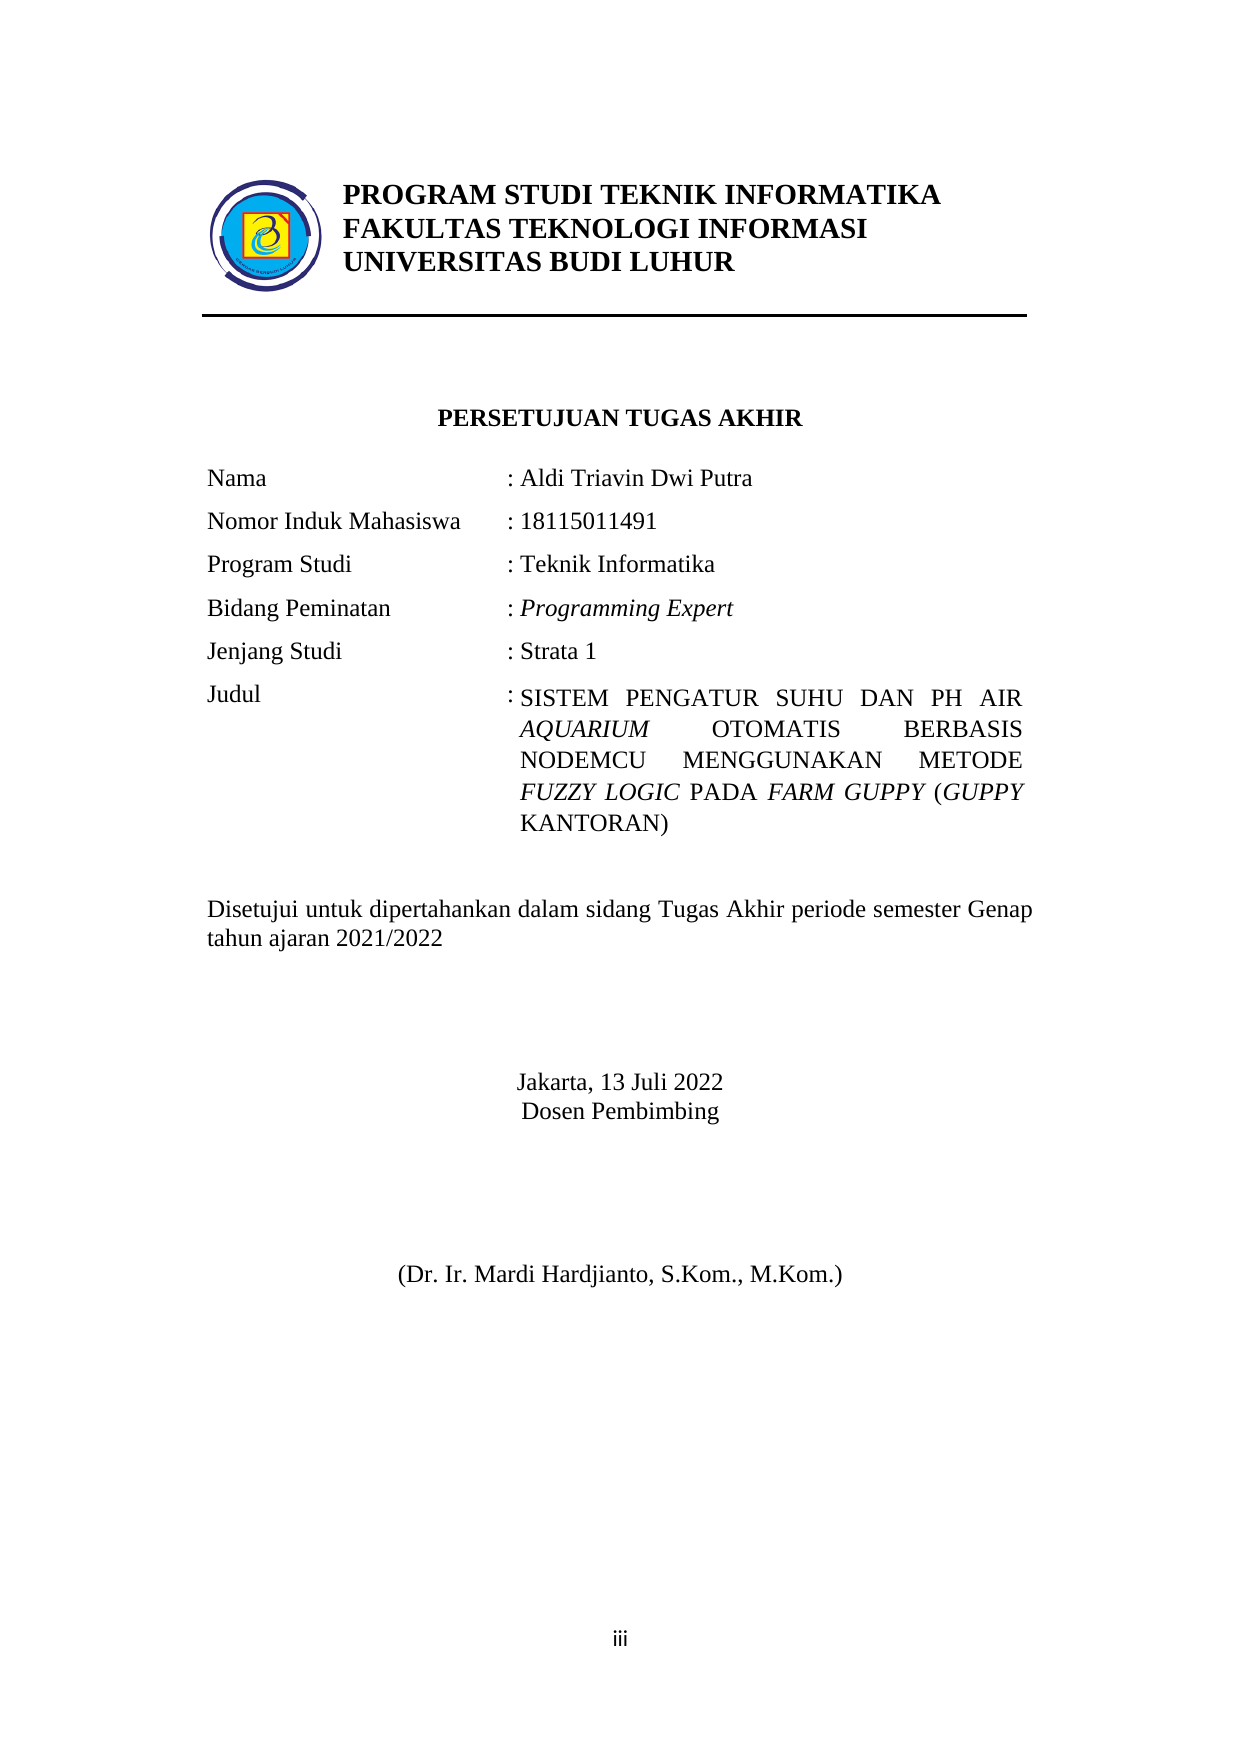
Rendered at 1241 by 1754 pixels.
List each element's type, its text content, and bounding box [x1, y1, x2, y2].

text Bidang Peminatan : Programming Expert [207, 593, 1033, 621]
text Jakarta, 13 Juli 2022 [207, 1067, 1033, 1096]
picture [206, 177, 324, 295]
text Program Studi : Teknik Informatika [207, 549, 1033, 578]
text Jenjang Studi : Strata 1 [207, 636, 1033, 664]
text UNIVERSITAS BUDI LUHUR [324, 244, 1033, 278]
text PERSETUJUAN TUGAS AKHIR [207, 403, 1033, 432]
text Nama : Aldi Triavin Dwi Putra [207, 463, 1033, 492]
text PROGRAM STUDI TEKNIK INFORMATIKA [324, 177, 1033, 211]
text (Dr. Ir. Mardi Hardjianto, S.Kom., M.Kom.) [207, 1259, 1033, 1287]
text Disetujui untuk dipertahankan dalam sidang Tugas Akhir periode semester Genap tahun ajaran 2021/2022 [207, 894, 1033, 952]
text FAKULTAS TEKNOLOGI INFORMASI [324, 211, 1033, 244]
text Nomor Induk Mahasiswa : 18115011491 [207, 506, 1033, 535]
text Judul : [207, 679, 1033, 708]
text Dosen Pembimbing [207, 1096, 1033, 1124]
